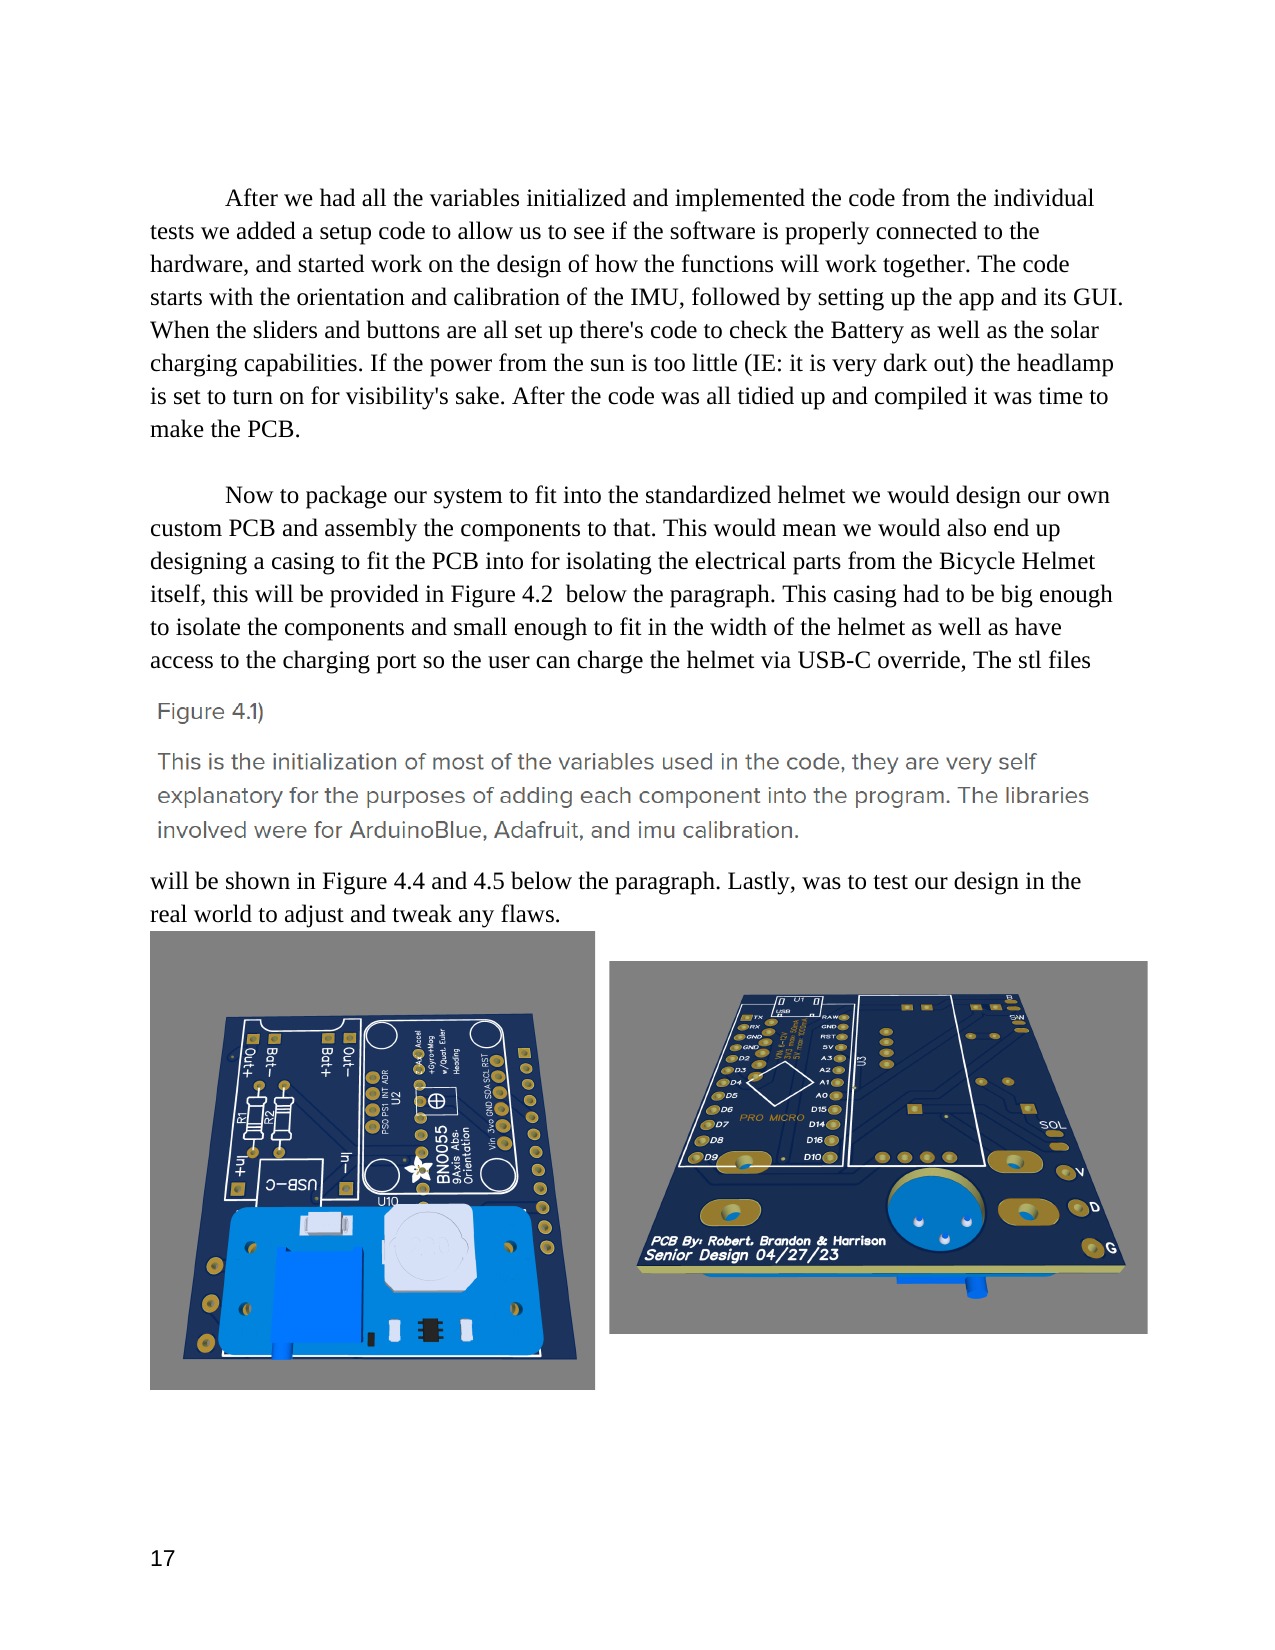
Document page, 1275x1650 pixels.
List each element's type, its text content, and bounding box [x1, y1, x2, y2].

picture [609, 961, 1148, 1334]
text After we had all the variables initialized and implemented the code from the individual tests we added a setup code to allow us to see if the software is properly connected to the hardware, and started work on the design of how the functions will work together. The code starts with the orientation and calibration of the IMU, followed by setting up the app and its GUI. When the sliders and buttons are all set up there's code to check the Battery as well as the solar charging capabilities. If the power from the sun is too little (IE: it is very dark out) the headlamp is set to turn on for visibility's sake. After the code was all tidied up and compiled it was time to make the PCB. [150, 183, 1125, 443]
picture [150, 931, 596, 1390]
text Now to package our system to fit into the standardized helmet we would design our own custom PCB and assembly the components to that. This would mean we would also end up designing a casing to fit the PCB into for isolating the electrical parts from the Bicycle Helmet itself, this will be provided in Figure 4.2 below the paragraph. This casing had to be big enough to isolate the components and small enough to fit in the width of the helmet as well as have access to the charging port so the user can charge the helmet via USB-C override, The stl files will be shown in Figure 4.4 and 4.5 below the paragraph. Lastly, was to test our design in the real world to adjust and tweak any flaws. [150, 480, 1125, 692]
picture [150, 692, 1125, 847]
text Now to package our system to fit into the standardized helmet we would design our own custom PCB and assembly the components to that. This would mean we would also end up designing a casing to fit the PCB into for isolating the electrical parts from the Bicycle Helmet itself, this will be provided in Figure 4.2 below the paragraph. This casing had to be big enough to isolate the components and small enough to fit in the width of the helmet as well as have access to the charging port so the user can charge the helmet via USB-C override, The stl files will be shown in Figure 4.4 and 4.5 below the paragraph. Lastly, was to test our design in the real world to adjust and tweak any flaws. [150, 847, 1125, 927]
